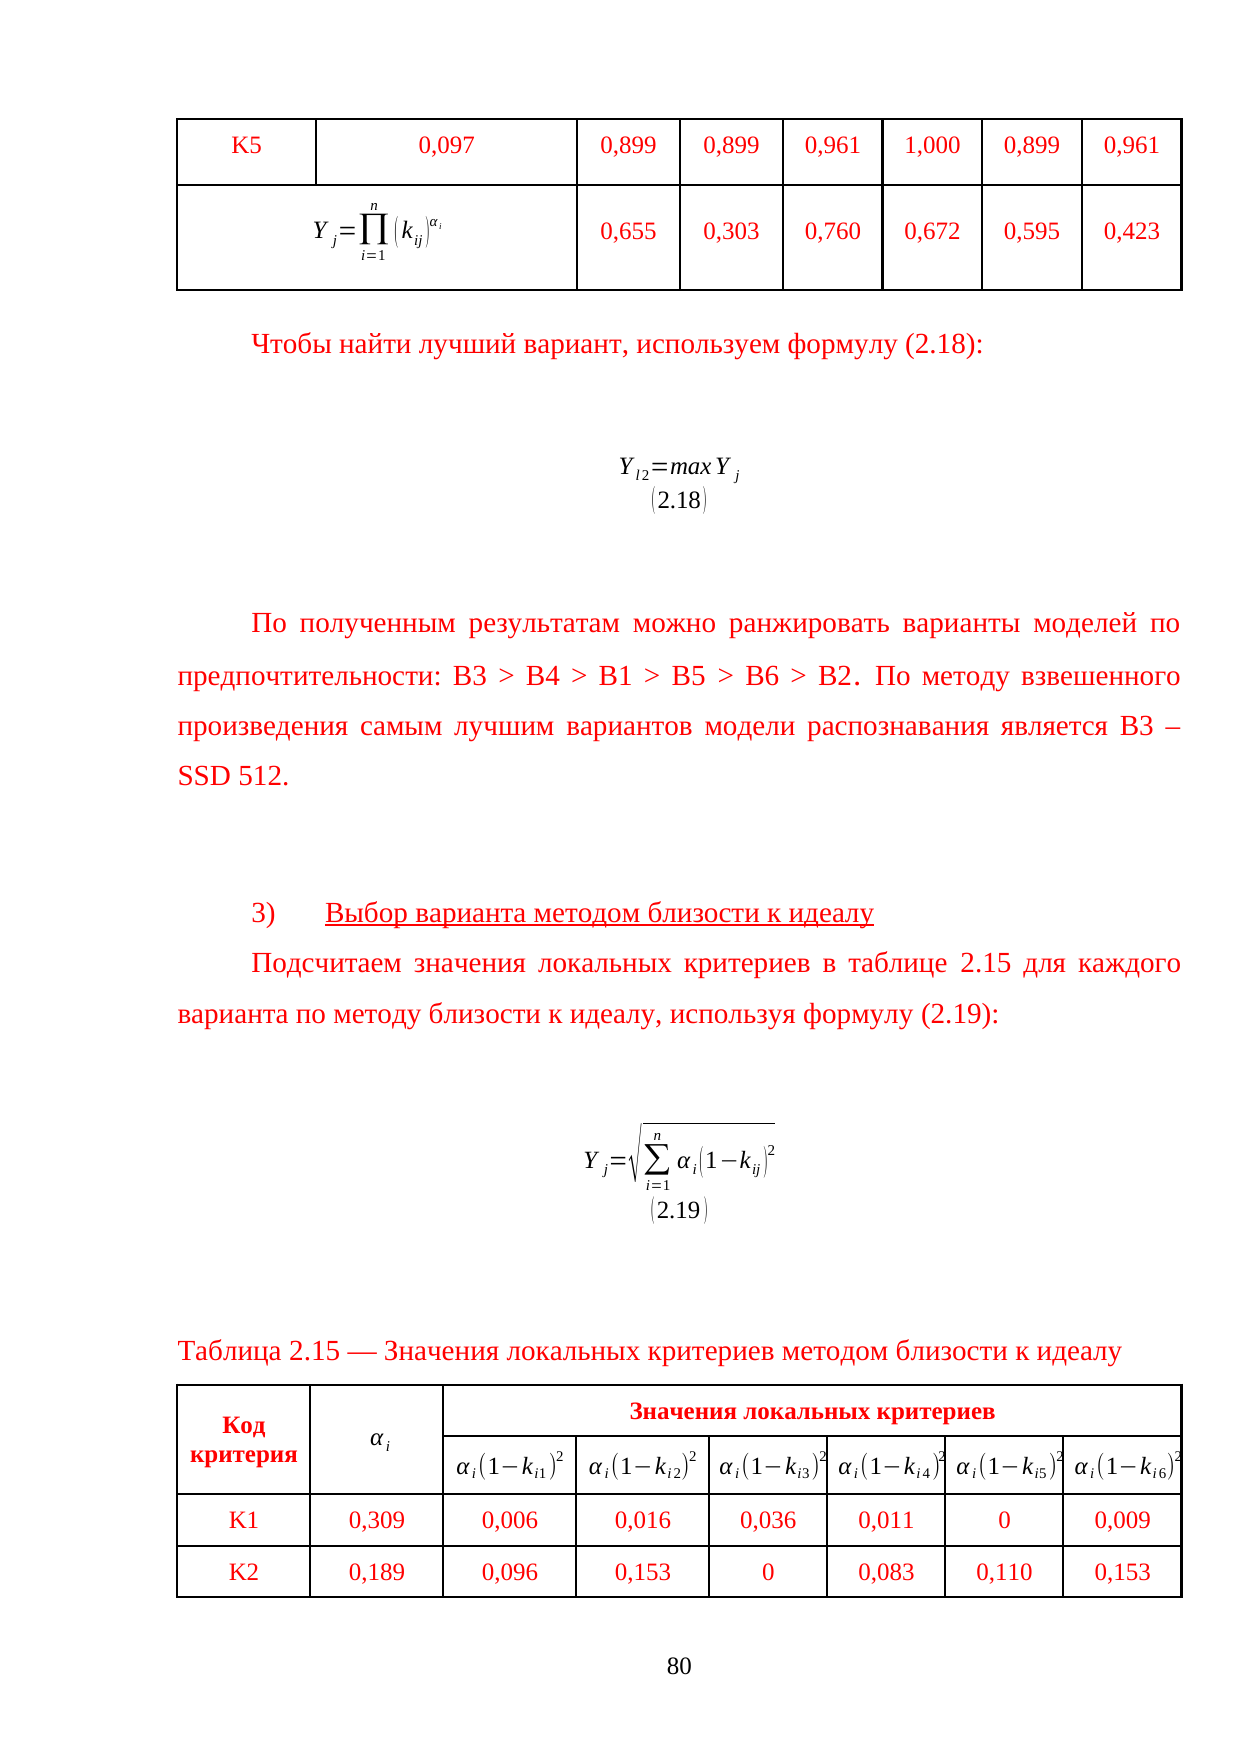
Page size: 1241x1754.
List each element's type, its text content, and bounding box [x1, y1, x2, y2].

table_cell 0,899 [578, 120, 679, 184]
table_cell 0,309 [311, 1495, 442, 1544]
table_cell 0,595 [983, 186, 1081, 288]
text Подсчитаем значения локальных критериев в таблице 2.15 для каждого варианта по методу близости к идеалу, используя формулу (2.19): [177, 945, 1181, 1029]
table_cell K1 [178, 1495, 309, 1544]
table_cell K5 [178, 120, 315, 184]
table_cell 0,899 [983, 120, 1081, 184]
table_cell 0,961 [1083, 120, 1180, 184]
table_cell 0,760 [784, 186, 881, 288]
table_header Код критерия [178, 1386, 309, 1493]
table_cell 1,000 [884, 120, 981, 184]
table_cell 0,097 [317, 120, 576, 184]
table_cell K2 [178, 1547, 309, 1596]
table_cell 0,110 [946, 1547, 1062, 1596]
table_cell 0 [946, 1495, 1062, 1544]
text По полученным результатам можно ранжировать варианты моделей по предпочтительности: В3 > В4 > В1 > В5 > В6 > В2. По методу взвешенного произведения самым лучшим вариантов модели распознавания является В3 – SSD 512. [177, 605, 1181, 792]
table_cell 0,096 [444, 1547, 575, 1596]
table_cell 0,655 [578, 186, 679, 288]
table_cell 0,036 [710, 1495, 826, 1544]
table_cell [946, 1437, 1062, 1493]
table_cell 0,016 [577, 1495, 708, 1544]
table_cell [178, 186, 576, 288]
table_cell 0,153 [577, 1547, 708, 1596]
table_cell [577, 1437, 708, 1493]
table_header [311, 1386, 442, 1493]
table_cell [828, 1437, 944, 1493]
table_cell [1064, 1437, 1180, 1493]
table_cell 0,011 [828, 1495, 944, 1544]
list Выбор варианта методом близости к идеалу [177, 895, 1180, 929]
table_cell 0,303 [681, 186, 782, 288]
table_cell 0,009 [1064, 1495, 1180, 1544]
table_cell 0,083 [828, 1547, 944, 1596]
table_cell 0,153 [1064, 1547, 1180, 1596]
text Таблица 2.15 — Значения локальных критериев методом близости к идеалу [177, 1333, 1181, 1367]
text Чтобы найти лучший вариант, используем формулу (2.18): [177, 327, 1181, 360]
table_cell [444, 1437, 575, 1493]
table_cell 0,672 [884, 186, 981, 288]
table_cell [710, 1437, 826, 1493]
table_cell 0,899 [681, 120, 782, 184]
table_cell 0 [710, 1547, 826, 1596]
table_cell 0,189 [311, 1547, 442, 1596]
table_header Значения локальных критериев [444, 1386, 1180, 1435]
table_cell 0,961 [784, 120, 881, 184]
table_cell 0,423 [1083, 186, 1180, 288]
table_cell 0,006 [444, 1495, 575, 1544]
